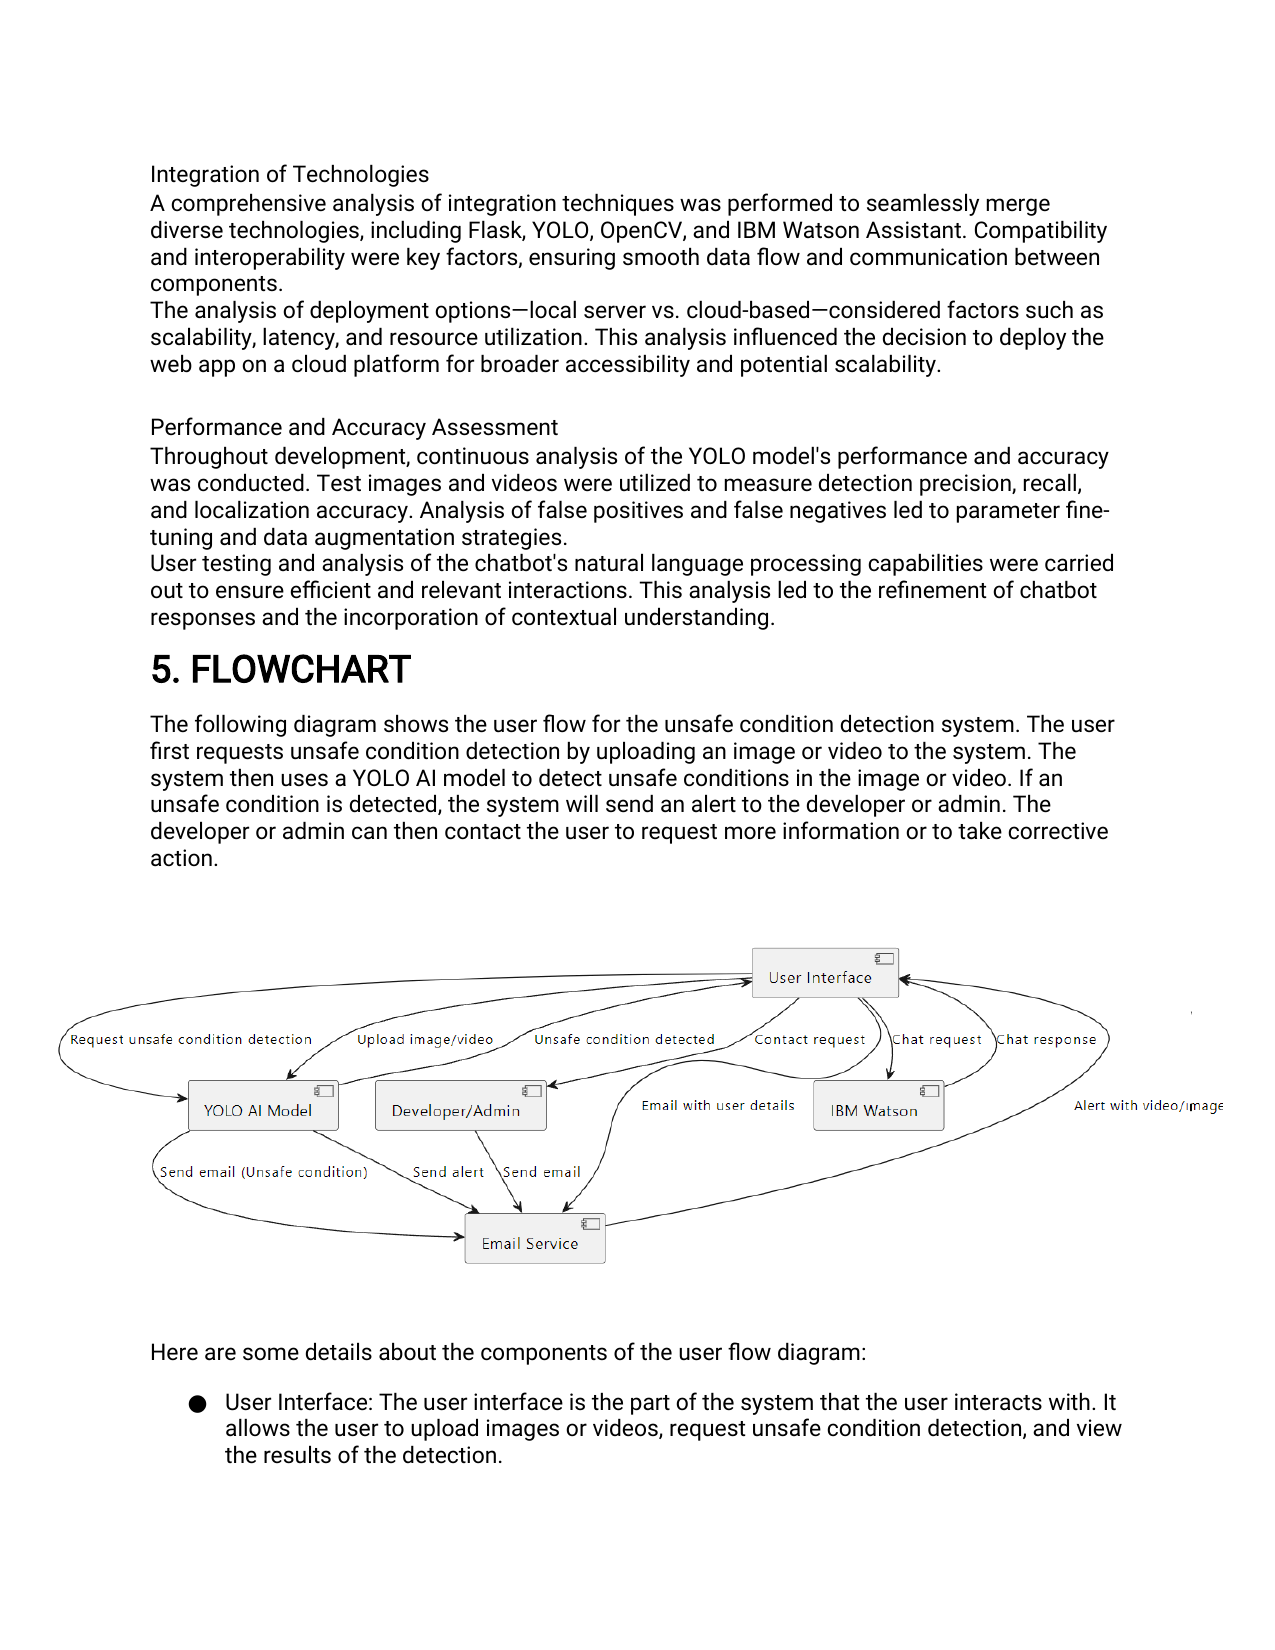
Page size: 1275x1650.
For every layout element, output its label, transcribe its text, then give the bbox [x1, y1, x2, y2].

text Here are some details about the components of the user flow diagram: [150, 1339, 1125, 1366]
list User Interface: The user interface is the part of the system that the user interacts with. It allows the user to upload images or videos, request unsafe condition detection, and view the results of the detection. [187, 1389, 1125, 1469]
text Integration of Technologies [150, 150, 1125, 190]
picture [52, 945, 1223, 1267]
text The analysis of deployment options—local server vs. cloud-based—considered factors such as scalability, latency, and resource utilization. This analysis influenced the decision to deploy the web app on a cloud platform for broader accessibility and potential scalability. [150, 297, 1125, 378]
text A comprehensive analysis of integration techniques was performed to seamlessly merge diverse technologies, including Flask, YOLO, OpenCV, and IBM Watson Assistant. Compatibility and interoperability were key factors, ensuring smooth data flow and communication between components. [150, 190, 1125, 297]
text Throughout development, continuous analysis of the YOLO model's performance and accuracy was conducted. Test images and videos were utilized to measure detection precision, recall, and localization accuracy. Analysis of false positives and false negatives led to parameter fine-tuning and data augmentation strategies. [150, 443, 1125, 551]
text User testing and analysis of the chatbot's natural language processing capabilities were carried out to ensure efficient and relevant interactions. This analysis led to the refinement of chatbot responses and the incorporation of contextual understanding. [150, 551, 1125, 631]
text Performance and Accuracy Assessment [150, 403, 1125, 443]
subtitle 5. FLOWCHART [150, 658, 1125, 688]
text The following diagram shows the user flow for the unsafe condition detection system. The user first requests unsafe condition detection by uploading an image or video to the system. The system then uses a YOLO AI model to detect unsafe conditions in the image or video. If an unsafe condition is detected, the system will send an alert to the developer or admin. The developer or admin can then contact the user to request more information or to take corrective action. [150, 711, 1125, 872]
